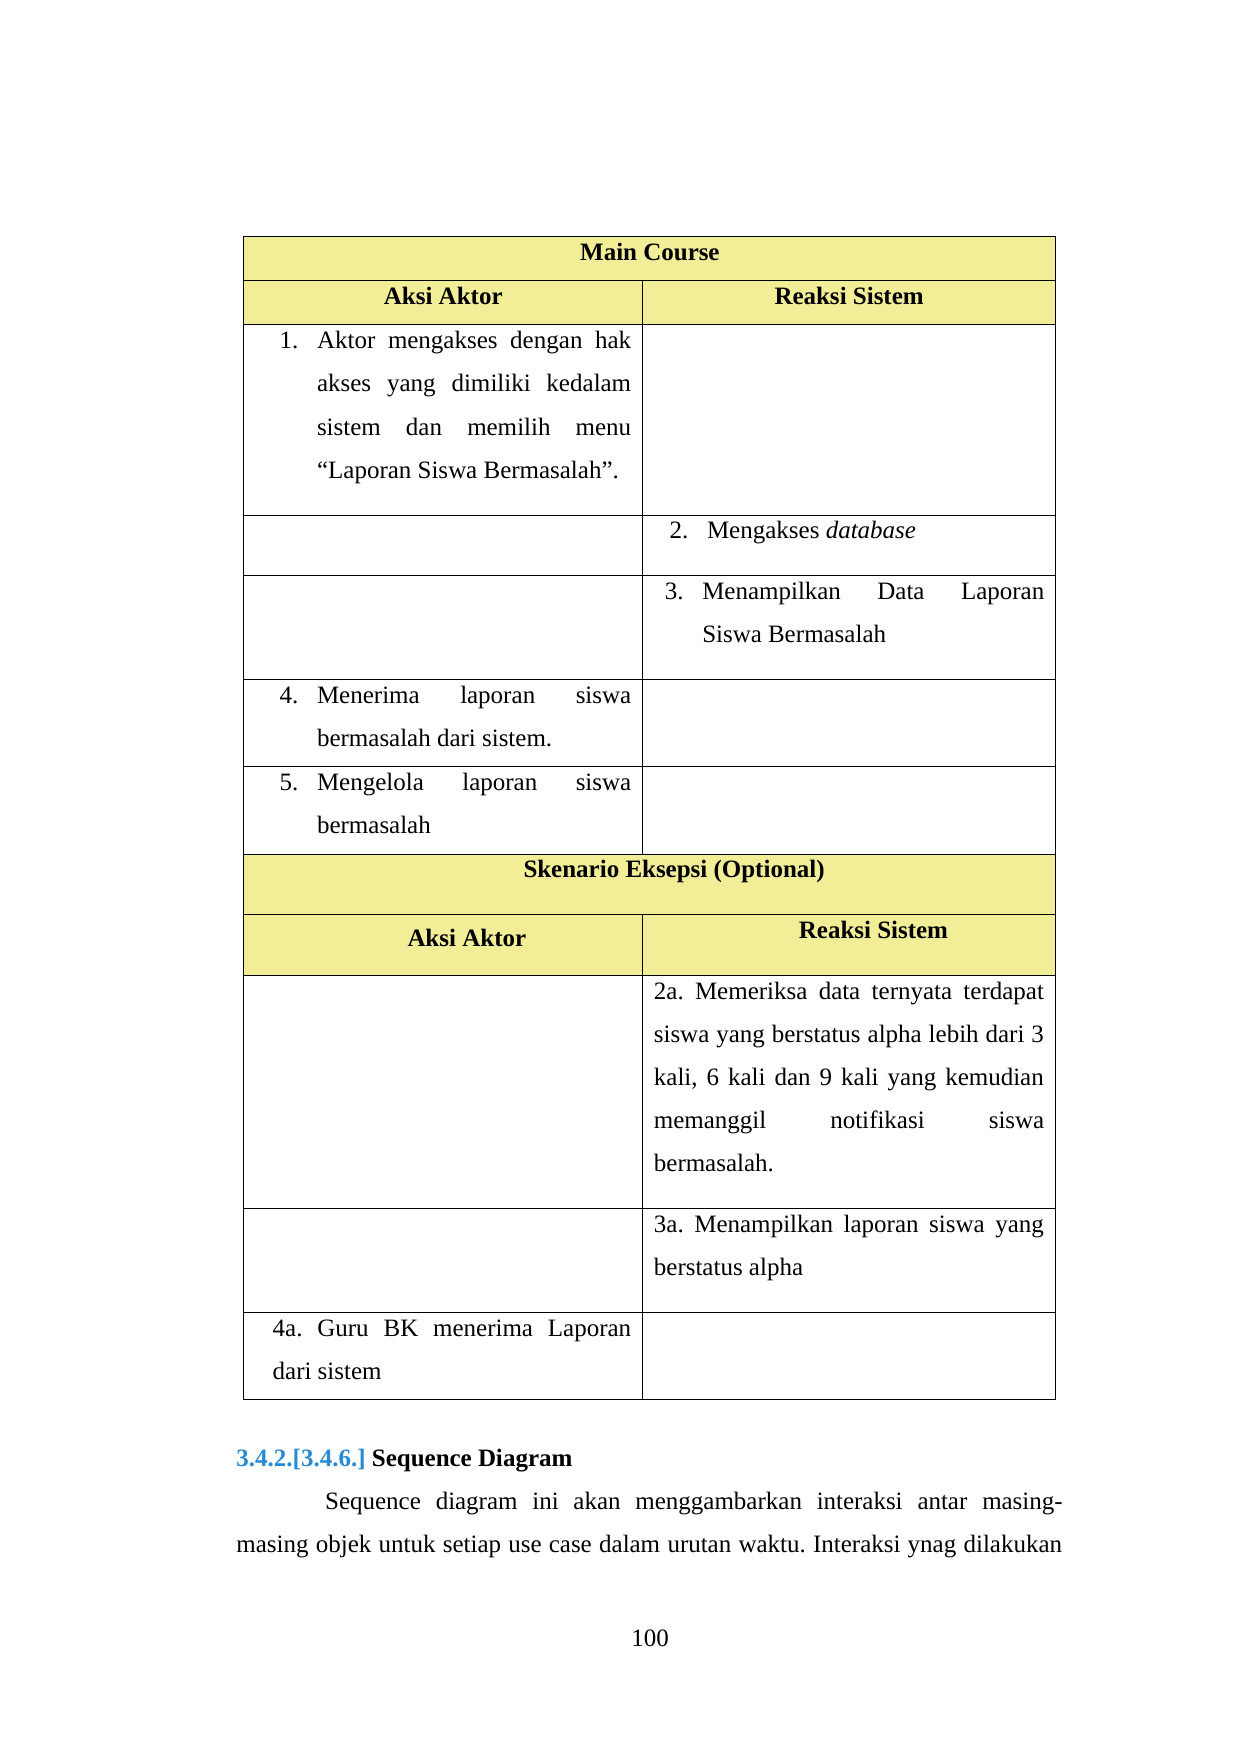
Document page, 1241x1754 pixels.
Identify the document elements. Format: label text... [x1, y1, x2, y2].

table_cell [244, 1209, 642, 1312]
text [236, 1486, 1063, 1558]
table_cell Reaksi Sistem [643, 281, 1055, 324]
table_cell [643, 1313, 1055, 1399]
subtitle Sequence Diagram [236, 1443, 1063, 1472]
table_cell [244, 576, 642, 679]
table_cell Aktor mengakses dengan hak akses yang dimiliki kedalam sistem dan memilih menu “Laporan Siswa Bermasalah”. [244, 325, 642, 514]
table_cell [643, 767, 1055, 853]
table_cell [643, 680, 1055, 766]
table_cell Mengelola laporan siswa bermasalah [244, 767, 642, 853]
table_cell Aksi Aktor [244, 915, 642, 975]
table_cell Main Course [244, 237, 1055, 280]
table_cell Menampilkan Data Laporan Siswa Bermasalah [643, 576, 1055, 679]
table_cell Reaksi Sistem [643, 915, 1055, 975]
table_cell [244, 976, 642, 1208]
table_cell Skenario Eksepsi (Optional) [244, 855, 1055, 914]
table_cell Aksi Aktor [244, 281, 642, 324]
table_cell 2a. Memeriksa data ternyata terdapat siswa yang berstatus alpha lebih dari 3 kali, 6 kali dan 9 kali yang kemudian memanggil notifikasi siswa bermasalah. [643, 976, 1055, 1208]
table_cell 4a. Guru BK menerima Laporan dari sistem [244, 1313, 642, 1399]
table_cell Mengakses database [643, 516, 1055, 575]
table_cell 3a. Menampilkan laporan siswa yang berstatus alpha [643, 1209, 1055, 1312]
table_cell [643, 325, 1055, 514]
table_cell Menerima laporan siswa bermasalah dari sistem. [244, 680, 642, 766]
table_cell [244, 516, 642, 575]
